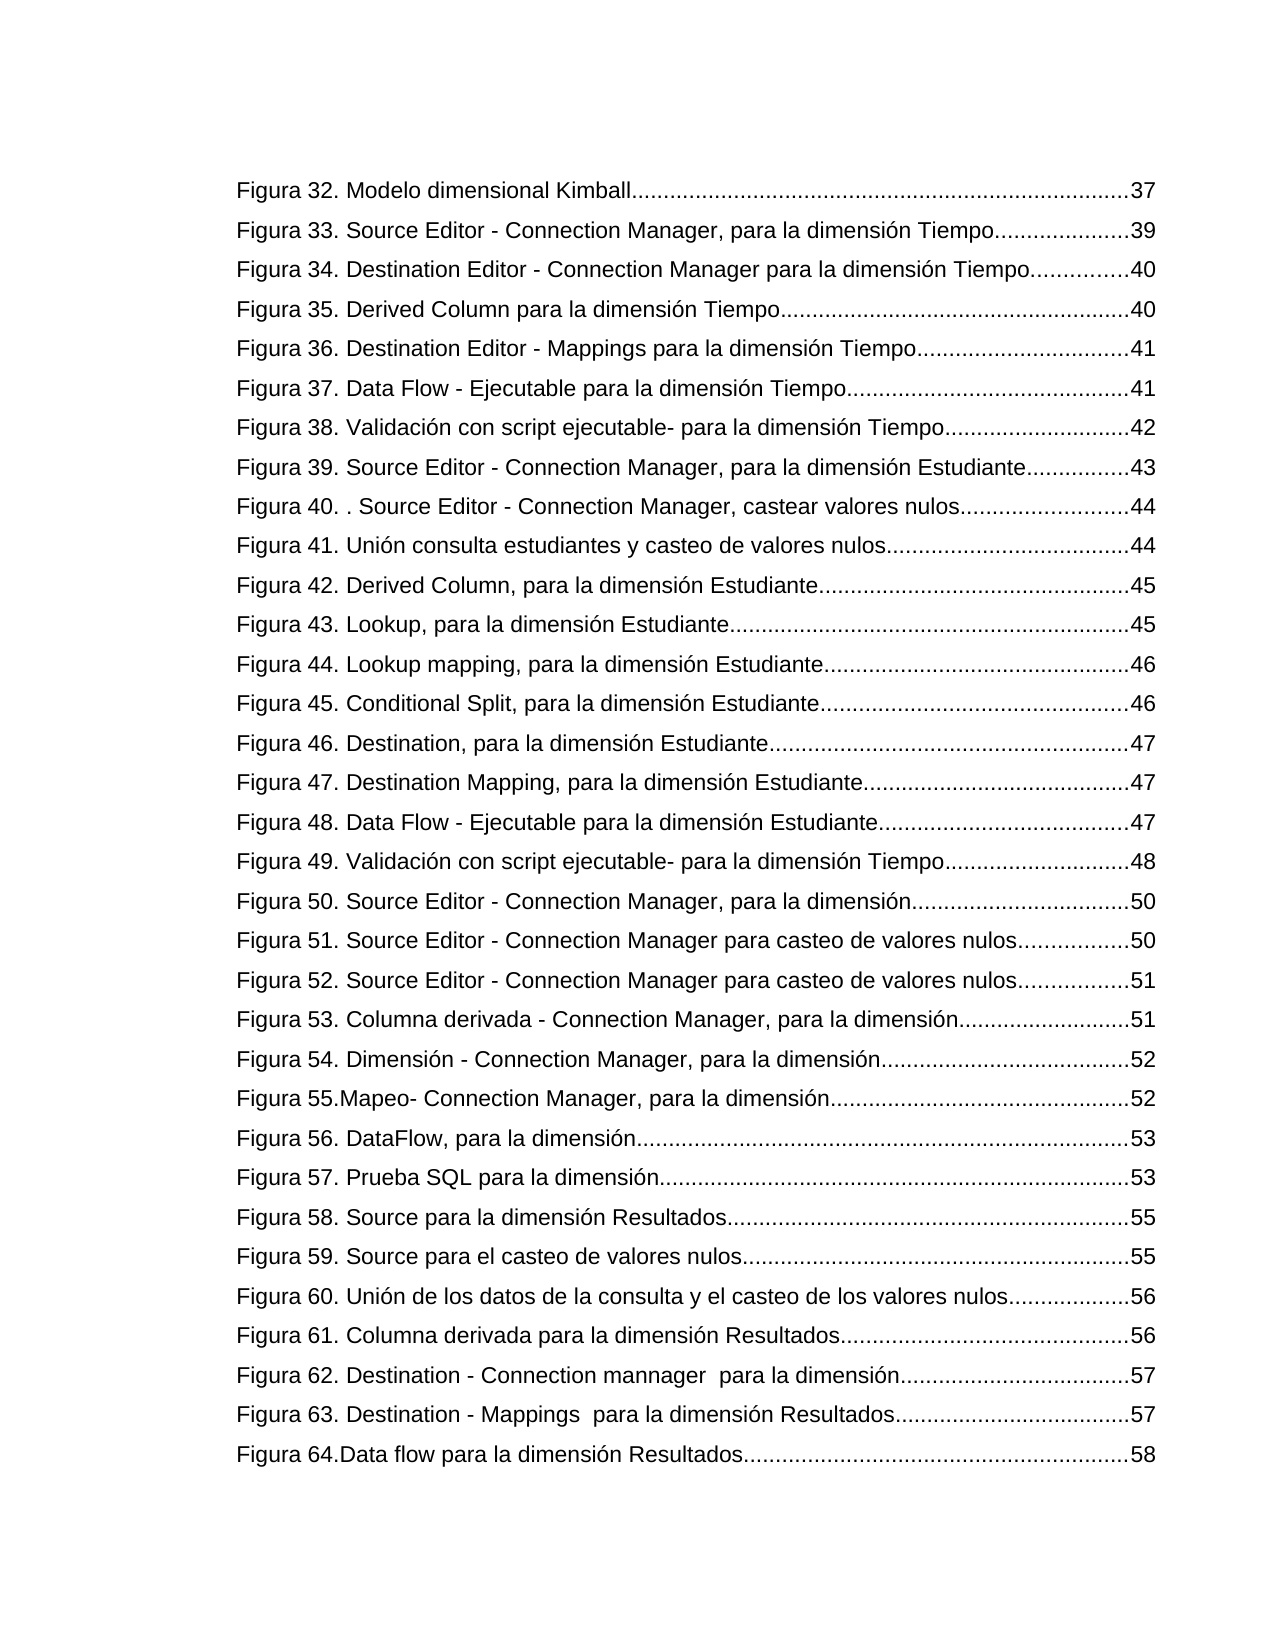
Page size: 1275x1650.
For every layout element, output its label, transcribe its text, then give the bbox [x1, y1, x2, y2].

text Figura 61. Columna derivada para la dimensión Resultados. 56 [236, 1322, 1157, 1348]
text Figura 56. DataFlow, para la dimensión. 53 [236, 1125, 1157, 1151]
text Figura 46. Destination, para la dimensión Estudiante 47 [236, 730, 1157, 756]
text Figura 40. . Source Editor - Connection Manager, castear valores nulos 44 [236, 493, 1157, 519]
text Figura 36. Destination Editor - Mappings para la dimensión Tiempo. 41 [236, 335, 1157, 361]
text Figura 39. Source Editor - Connection Manager, para la dimensión Estudiante. 43 [236, 453, 1157, 480]
text Figura 55.Mapeo- Connection Manager, para la dimensión 52 [236, 1085, 1157, 1112]
text Figura 35. Derived Column para la dimensión Tiempo. 40 [236, 296, 1157, 322]
text Figura 50. Source Editor - Connection Manager, para la dimensión 50 [236, 888, 1157, 914]
text Figura 62. Destination - Connection mannager para la dimensión 57 [236, 1362, 1157, 1388]
text Figura 47. Destination Mapping, para la dimensión Estudiante. 47 [236, 769, 1157, 796]
text Figura 37. Data Flow - Ejecutable para la dimensión Tiempo 41 [236, 374, 1157, 401]
text Figura 41. Unión consulta estudiantes y casteo de valores nulos 44 [236, 532, 1157, 559]
text Figura 51. Source Editor - Connection Manager para casteo de valores nulos 50 [236, 927, 1157, 954]
text Figura 59. Source para el casteo de valores nulos 55 [236, 1243, 1157, 1269]
text Figura 33. Source Editor - Connection Manager, para la dimensión Tiempo. 39 [236, 217, 1157, 243]
text Figura 34. Destination Editor - Connection Manager para la dimensión Tiempo. 40 [236, 256, 1157, 282]
text Figura 38. Validación con script ejecutable- para la dimensión Tiempo 42 [236, 414, 1157, 440]
text Figura 48. Data Flow - Ejecutable para la dimensión Estudiante. 47 [236, 809, 1157, 835]
text Figura 43. Lookup, para la dimensión Estudiante. 45 [236, 611, 1157, 638]
text Figura 44. Lookup mapping, para la dimensión Estudiante. 46 [236, 651, 1157, 677]
text Figura 45. Conditional Split, para la dimensión Estudiante 46 [236, 690, 1157, 717]
text Figura 53. Columna derivada - Connection Manager, para la dimensión 51 [236, 1006, 1157, 1033]
text Figura 64.Data flow para la dimensión Resultados. 58 [236, 1441, 1157, 1467]
text Figura 57. Prueba SQL para la dimensión 53 [236, 1164, 1157, 1191]
text Figura 63. Destination - Mappings para la dimensión Resultados. 57 [236, 1401, 1157, 1427]
text Figura 54. Dimensión - Connection Manager, para la dimensión 52 [236, 1046, 1157, 1072]
text Figura 60. Unión de los datos de la consulta y el casteo de los valores nulos 56 [236, 1283, 1157, 1309]
text Figura 52. Source Editor - Connection Manager para casteo de valores nulos 51 [236, 967, 1157, 993]
text Figura 49. Validación con script ejecutable- para la dimensión Tiempo. 48 [236, 848, 1157, 875]
text Figura 42. Derived Column, para la dimensión Estudiante. 45 [236, 572, 1157, 598]
text Figura 58. Source para la dimensión Resultados. 55 [236, 1204, 1157, 1230]
text Figura 32. Modelo dimensional Kimball 37 [236, 177, 1157, 203]
